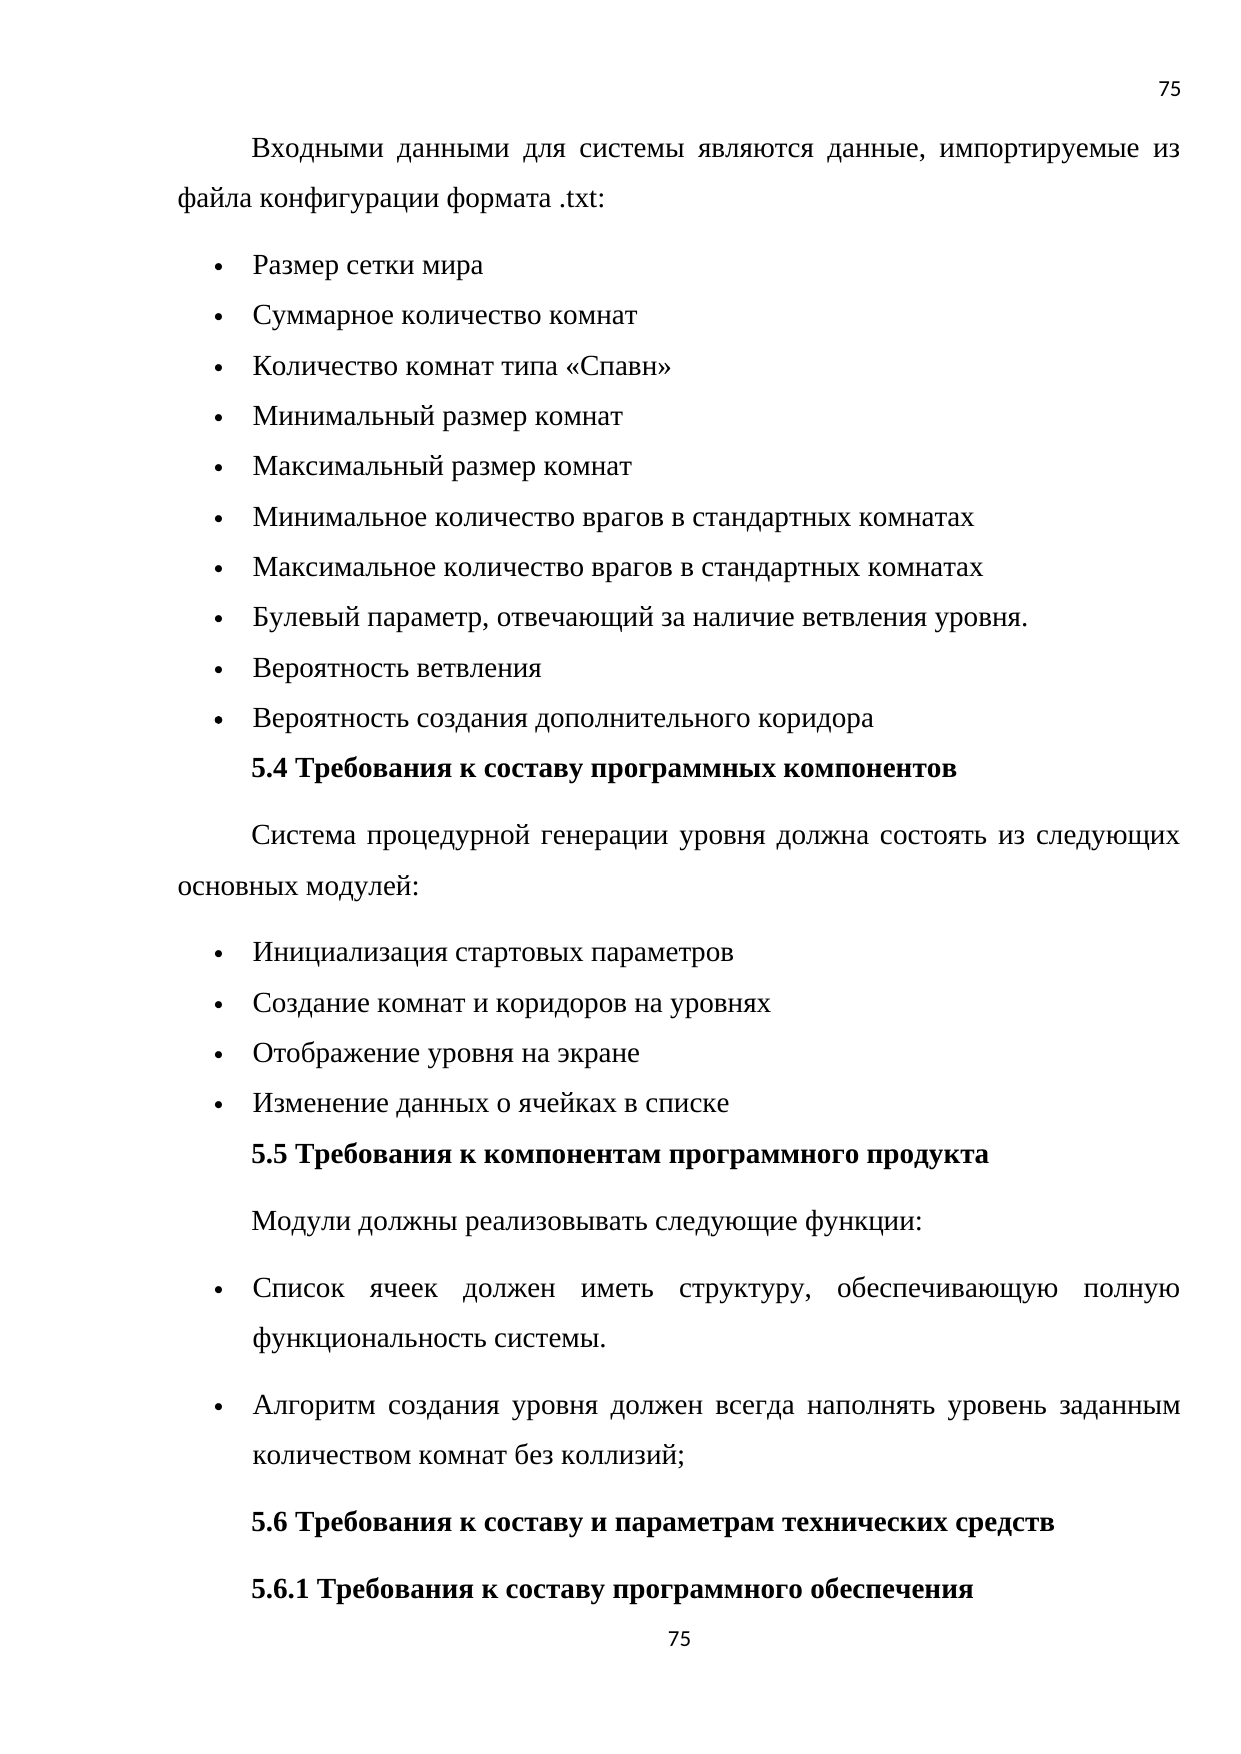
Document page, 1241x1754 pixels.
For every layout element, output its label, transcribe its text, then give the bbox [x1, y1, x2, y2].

list Размер сетки мира [215, 247, 1181, 281]
list Максимальный размер комнат [215, 448, 1181, 482]
text Входными данными для системы являются данные, импортируемые из файла конфигурации формата .txt: [177, 130, 1181, 214]
list Создание комнат и коридоров на уровнях [215, 985, 1181, 1018]
list Максимальное количество врагов в стандартных комнатах [215, 549, 1181, 583]
list Количество комнат типа «Спавн» [215, 348, 1181, 381]
list Булевый параметр, отвечающий за наличие ветвления уровня. [215, 599, 1181, 633]
text 5.6 Требования к составу и параметрам технических средств [177, 1504, 1181, 1538]
text Модули должны реализовывать следующие функции: [177, 1203, 1181, 1236]
text 5.5 Требования к компонентам программного продукта [177, 1136, 1181, 1169]
list Алгоритм создания уровня должен всегда наполнять уровень заданным количеством комнат без коллизий; [215, 1387, 1181, 1471]
list Минимальное количество врагов в стандартных комнатах [215, 499, 1181, 532]
list Отображение уровня на экране [215, 1035, 1181, 1069]
text Система процедурной генерации уровня должна состоять из следующих основных модулей: [177, 817, 1181, 901]
list Список ячеек должен иметь структуру, обеспечивающую полную функциональность системы. [215, 1270, 1181, 1354]
list Суммарное количество комнат [215, 297, 1181, 331]
list Изменение данных о ячейках в списке [215, 1086, 1181, 1119]
list Минимальный размер комнат [215, 398, 1181, 432]
list Вероятность создания дополнительного коридора [215, 700, 1181, 733]
list Инициализация стартовых параметров [215, 934, 1181, 968]
text 5.6.1 Требования к составу программного обеспечения [177, 1571, 1181, 1605]
text 5.4 Требования к составу программных компонентов [177, 750, 1181, 784]
list Вероятность ветвления [215, 650, 1181, 683]
